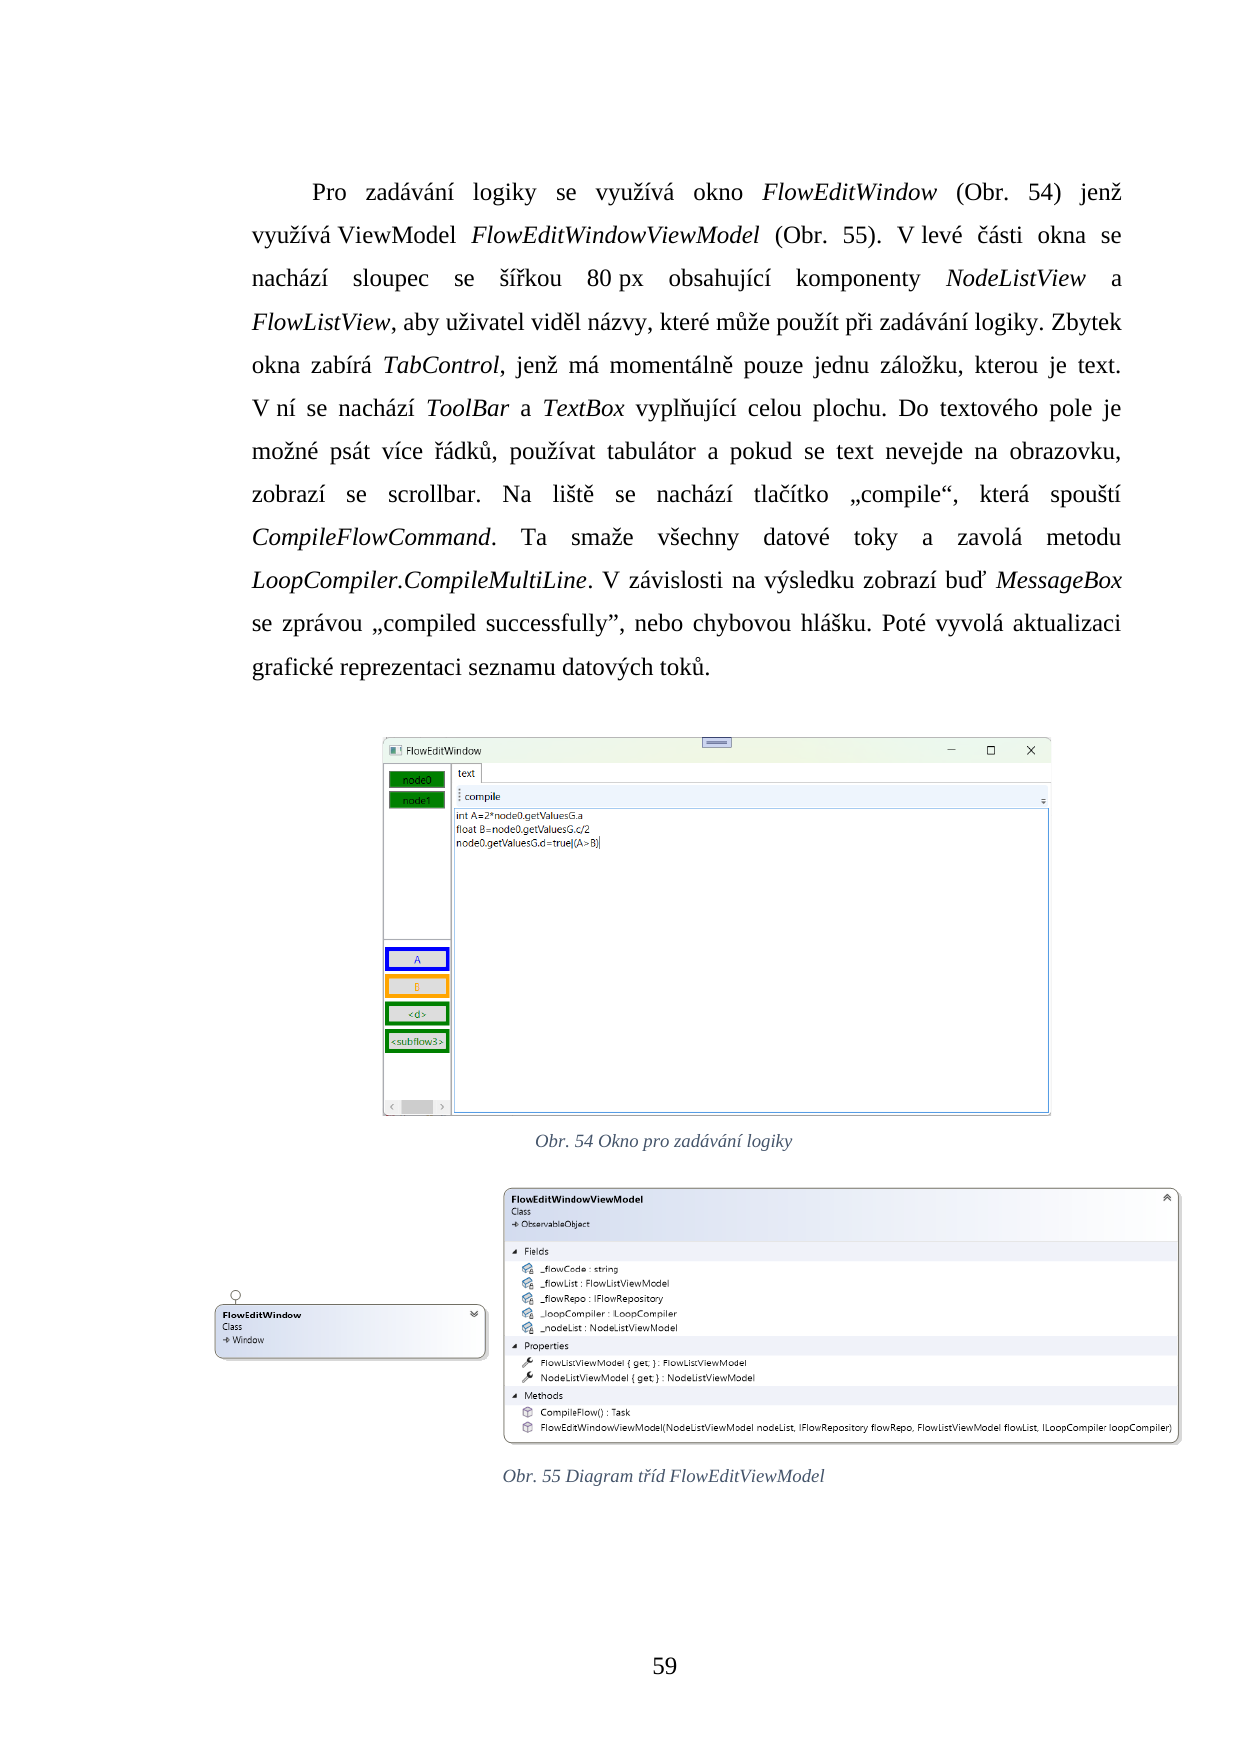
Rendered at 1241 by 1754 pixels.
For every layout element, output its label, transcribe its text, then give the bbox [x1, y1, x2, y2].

picture [206, 1182, 1186, 1451]
text Pro zadávání logiky se využívá okno FlowEditWindow (Obr. 54) jenž využívá ViewModel FlowEditWindowViewModel (Obr. 55). V levé části okna se nachází sloupec se šířkou 80 px obsahující komponenty NodeListView a FlowListView, aby uživatel viděl názvy, které může použít při zadávání logiky. Zbytek okna zabírá TabControl, jenž má momentálně pouze jednu záložku, kterou je text. V ní se nachází ToolBar a TextBox vyplňující celou plochu. Do textového pole je možné psát více řádků, používat tabulátor a pokud se text nevejde na obrazovku, zobrazí se scrollbar. Na liště se nachází tlačítko „compile“, která spouští CompileFlowCommand. Ta smaže všechny datové toky a zavolá metodu LoopCompiler.CompileMultiLine. V závislosti na výsledku zobrazí buď MessageBox se zprávou „compiled successfully”, nebo chybovou hlášku. Poté vyvolá aktualizaci grafické reprezentaci seznamu datových toků. [252, 177, 1122, 680]
picture [382, 737, 1052, 1116]
